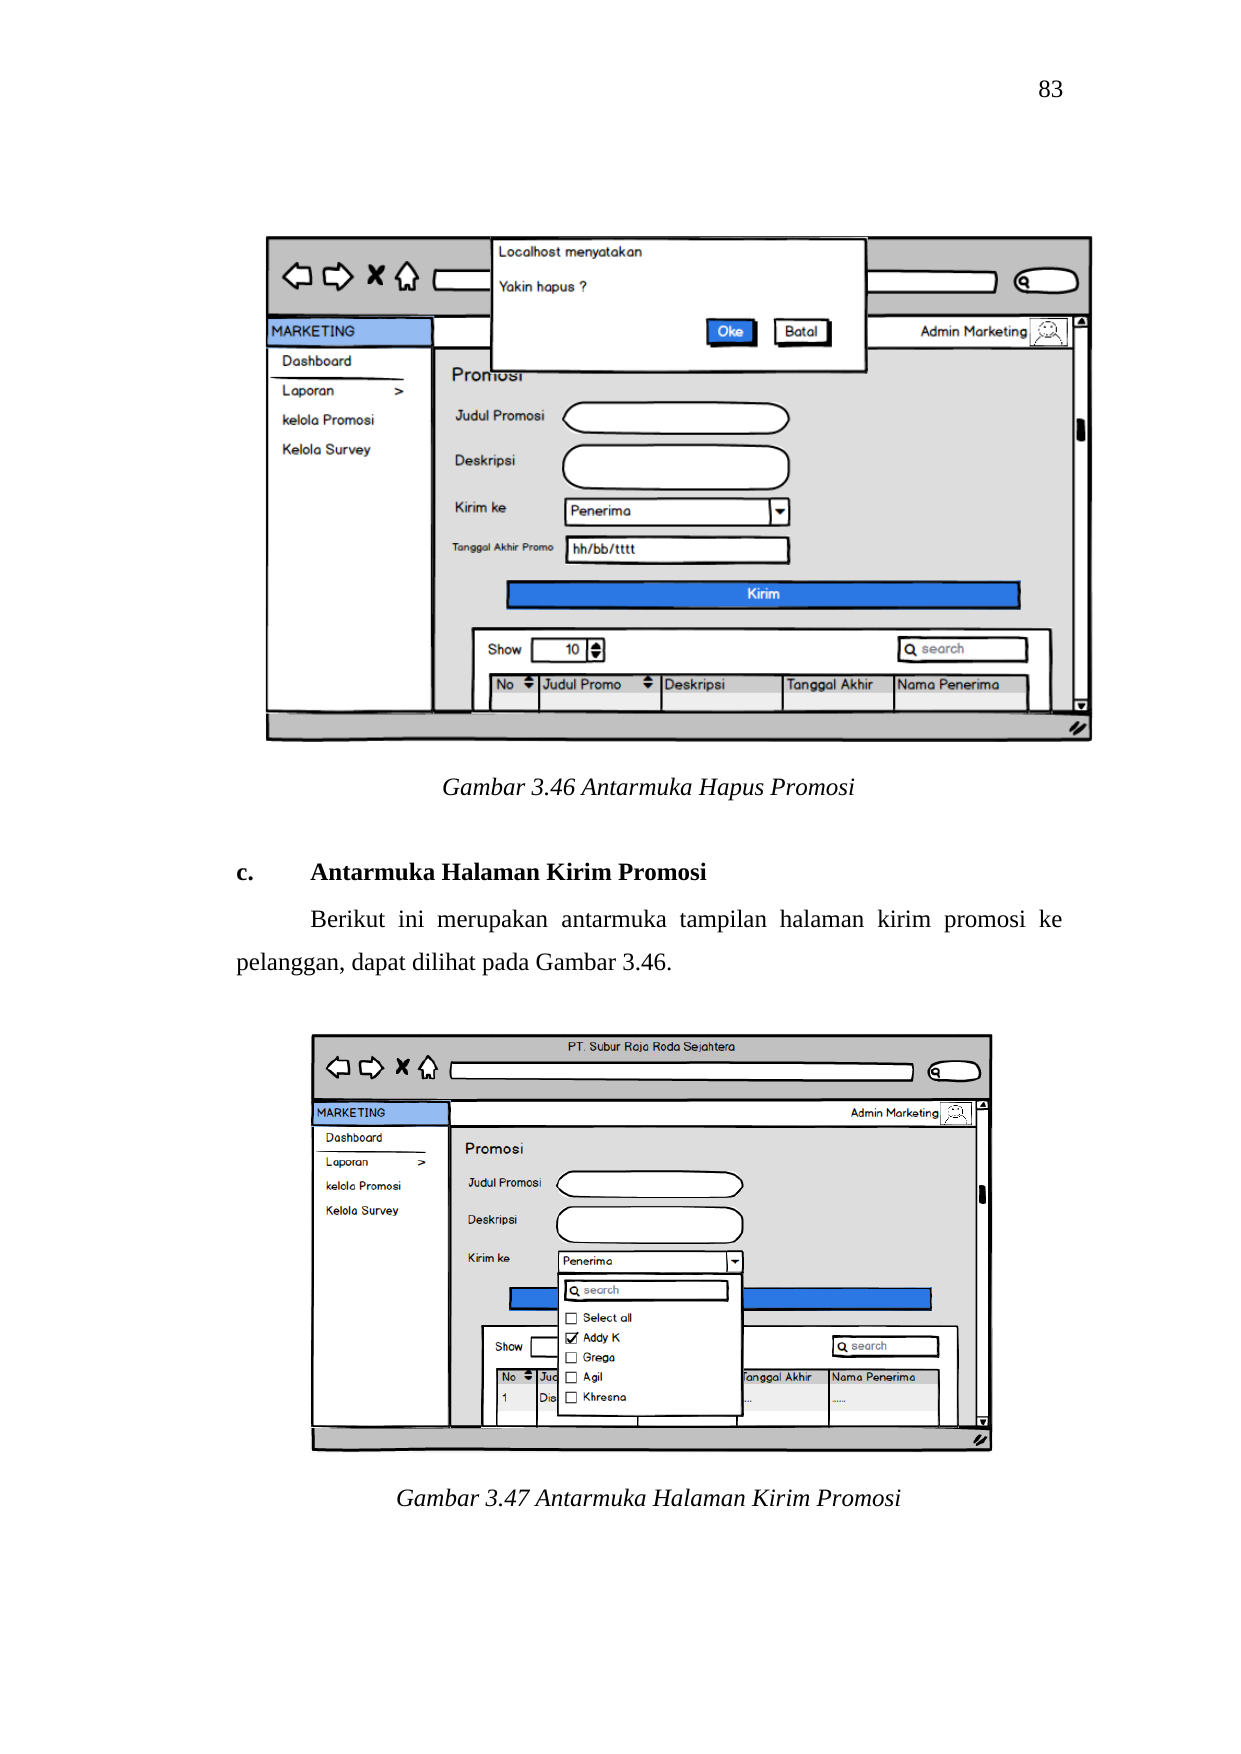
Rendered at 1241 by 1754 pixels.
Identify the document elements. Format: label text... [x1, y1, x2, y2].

list Antarmuka Halaman Kirim Promosi [236, 857, 1063, 885]
text Berikut ini merupakan antarmuka tampilan halaman kirim promosi ke pelanggan, dapat dilihat pada Gambar 3.46. [236, 904, 1063, 976]
picture [310, 1033, 993, 1453]
picture [265, 236, 1093, 742]
